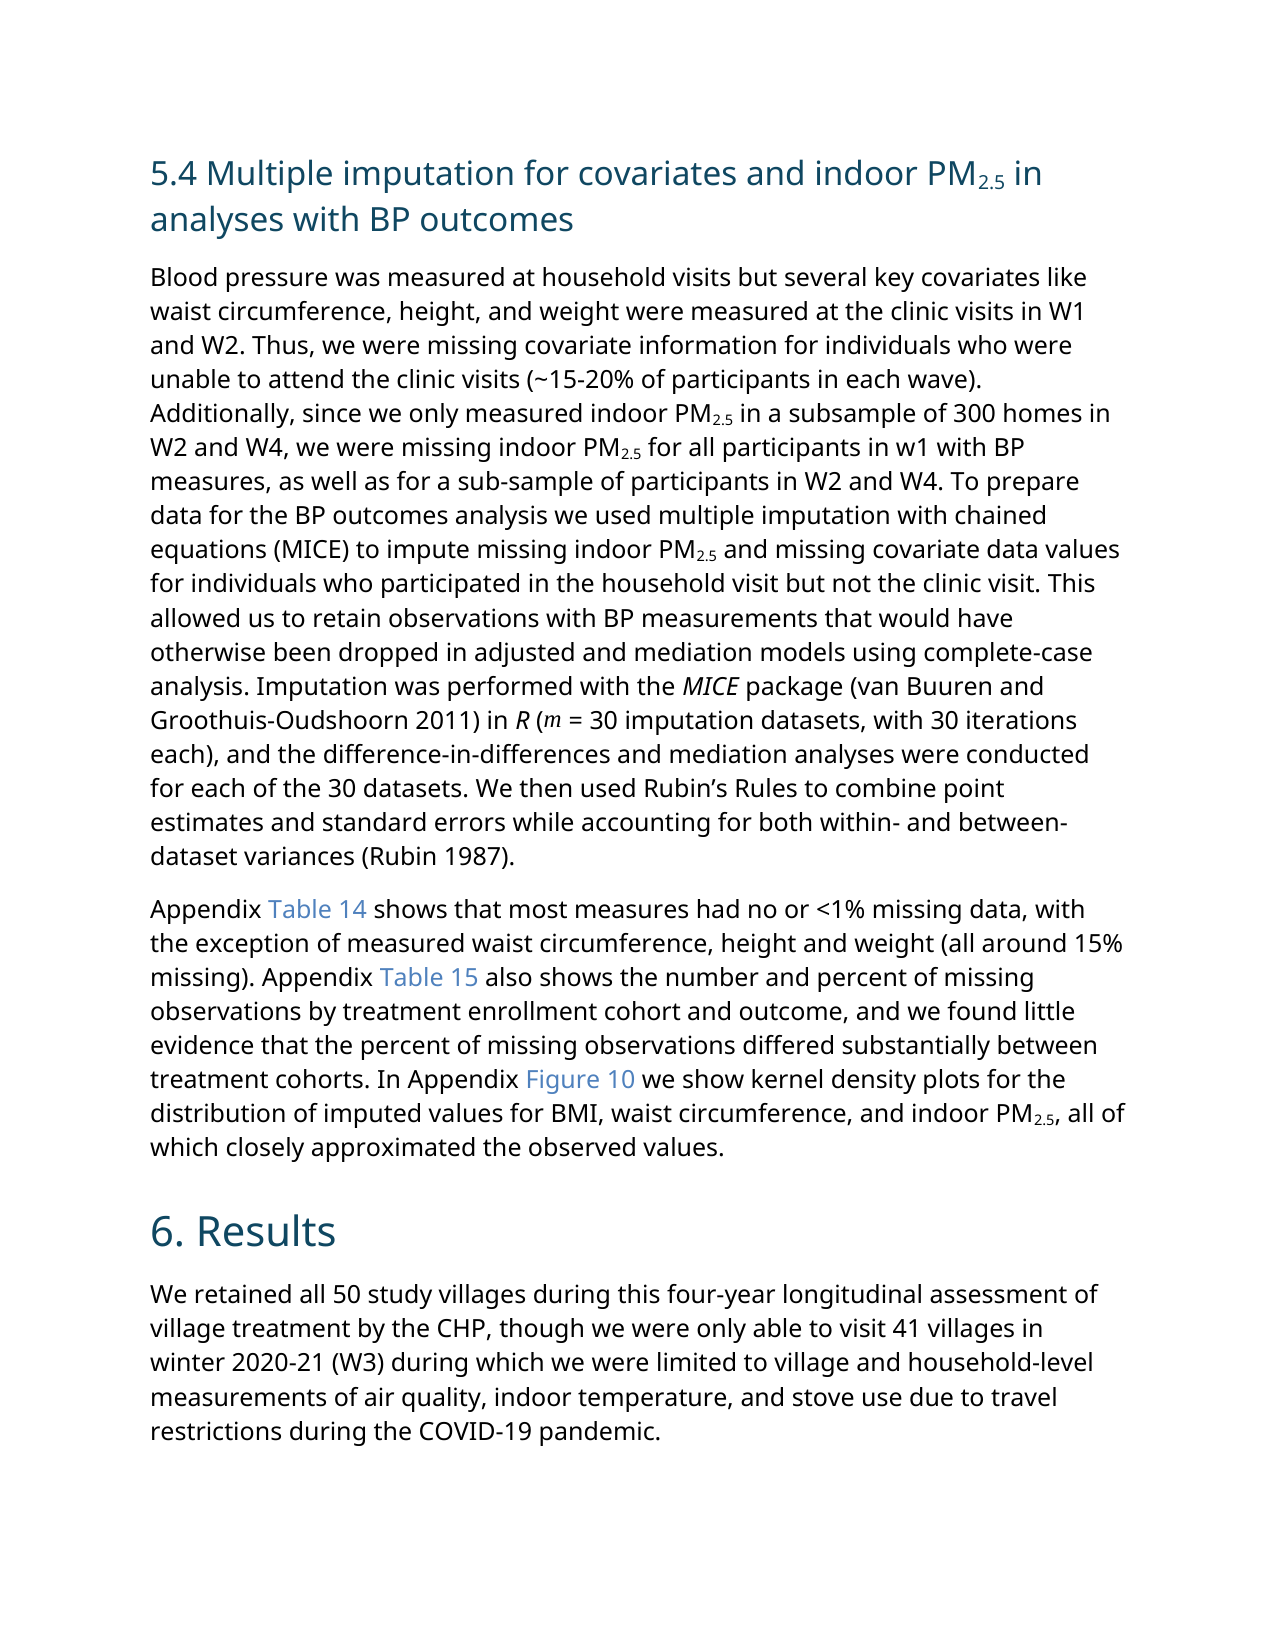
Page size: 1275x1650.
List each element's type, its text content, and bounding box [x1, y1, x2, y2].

subtitle 6. Results [150, 1201, 1125, 1258]
text We retained all 50 study villages during this four-year longitudinal assessment of village treatment by the CHP, though we were only able to visit 41 villages in winter 2020-21 (W3) during which we were limited to village and household-level measurements of air quality, indoor temperature, and stove use due to travel restrictions during the COVID-19 pandemic. [150, 1277, 1125, 1447]
subtitle 5.4 Multiple imputation for covariates and indoor PM2.5 in analyses with BP outcomes [150, 150, 1125, 241]
text Blood pressure was measured at household visits but several key covariates like waist circumference, height, and weight were measured at the clinic visits in W1 and W2. Thus, we were missing covariate information for individuals who were unable to attend the clinic visits (~15-20% of participants in each wave). Additionally, since we only measured indoor PM2.5 in a subsample of 300 homes in W2 and W4, we were missing indoor PM2.5 for all participants in w1 with BP measures, as well as for a sub-sample of participants in W2 and W4. To prepare data for the BP outcomes analysis we used multiple imputation with chained equations (MICE) to impute missing indoor PM2.5 and missing covariate data values for individuals who participated in the household visit but not the clinic visit. This allowed us to retain observations with BP measurements that would have otherwise been dropped in adjusted and mediation models using complete-case analysis. Imputation was performed with the MICE package (van Buuren and Groothuis-Oudshoorn 2011) in R ( = 30 imputation datasets, with 30 iterations each), and the difference-in-differences and mediation analyses were conducted for each of the 30 datasets. We then used Rubin’s Rules to combine point estimates and standard errors while accounting for both within- and between-dataset variances (Rubin 1987). [150, 259, 1125, 873]
text Appendix Table 14 shows that most measures had no or <1% missing data, with the exception of measured waist circumference, height and weight (all around 15% missing). Appendix Table 15 also shows the number and percent of missing observations by treatment enrollment cohort and outcome, and we found little evidence that the percent of missing observations differed substantially between treatment cohorts. In Appendix Figure 10 we show kernel density plots for the distribution of imputed values for BMI, waist circumference, and indoor PM2.5, all of which closely approximated the observed values. [150, 891, 1125, 1164]
